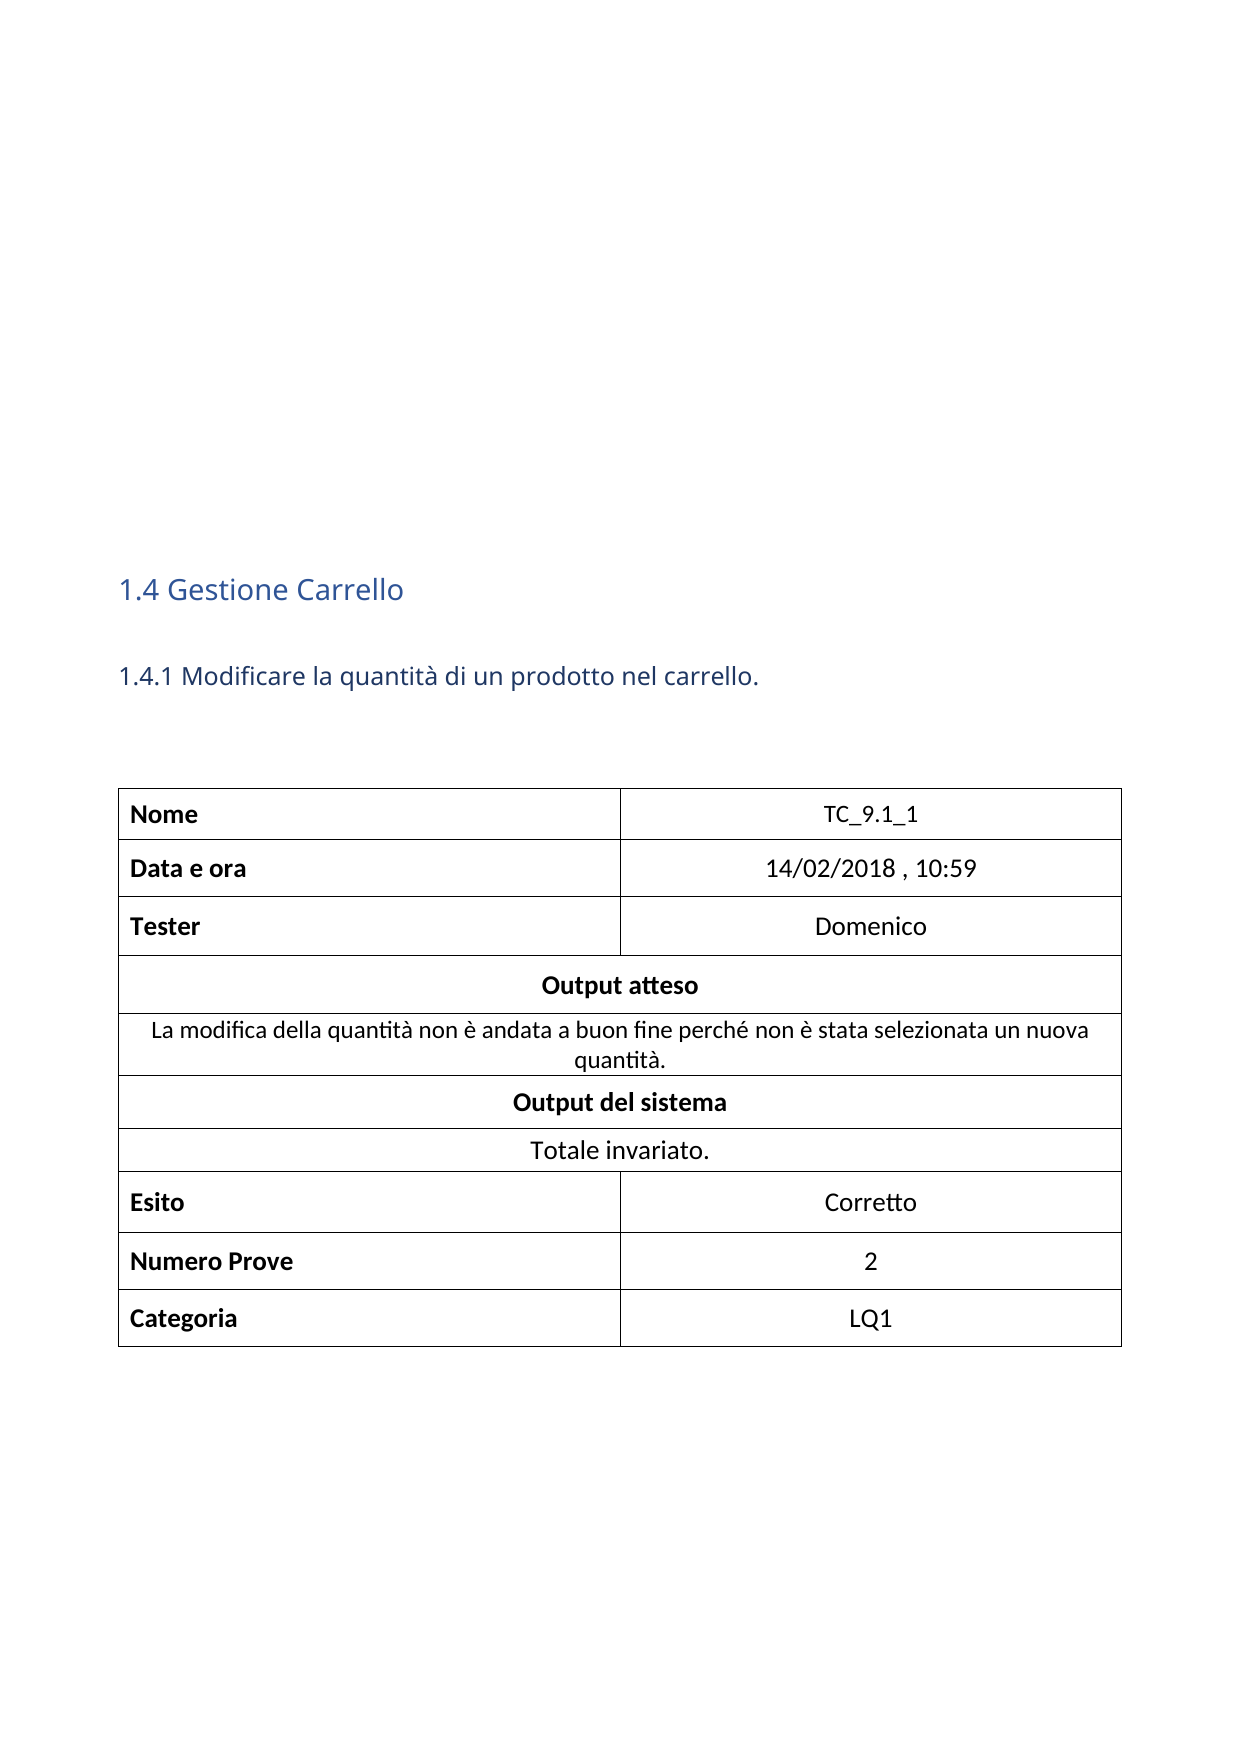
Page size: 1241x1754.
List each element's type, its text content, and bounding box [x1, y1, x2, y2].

table_cell Numero Prove [119, 1233, 620, 1289]
table_header Nome [119, 789, 620, 839]
table_cell La modifica della quantità non è andata a buon fine perché non è stata selezionata un nuova quantità. [119, 1014, 1121, 1075]
table_cell Output del sistema [119, 1076, 1121, 1128]
table_cell Totale invariato. [119, 1129, 1121, 1171]
table_header TC_9.1_1 [621, 789, 1121, 839]
table_cell Domenico [621, 897, 1121, 955]
subtitle 1.4.1 Modificare la quantità di un prodotto nel carrello. [118, 658, 1122, 692]
table_cell Data e ora [119, 840, 620, 896]
table_cell Esito [119, 1172, 620, 1232]
table_cell 14/02/2018 , 10:59 [621, 840, 1121, 896]
subtitle 1.4 Gestione Carrello [118, 569, 1122, 609]
table_cell LQ1 [621, 1290, 1121, 1346]
table_cell Output atteso [119, 956, 1121, 1013]
table_cell Corretto [621, 1172, 1121, 1232]
table_cell Tester [119, 897, 620, 955]
table_cell Categoria [119, 1290, 620, 1346]
table_cell 2 [621, 1233, 1121, 1289]
